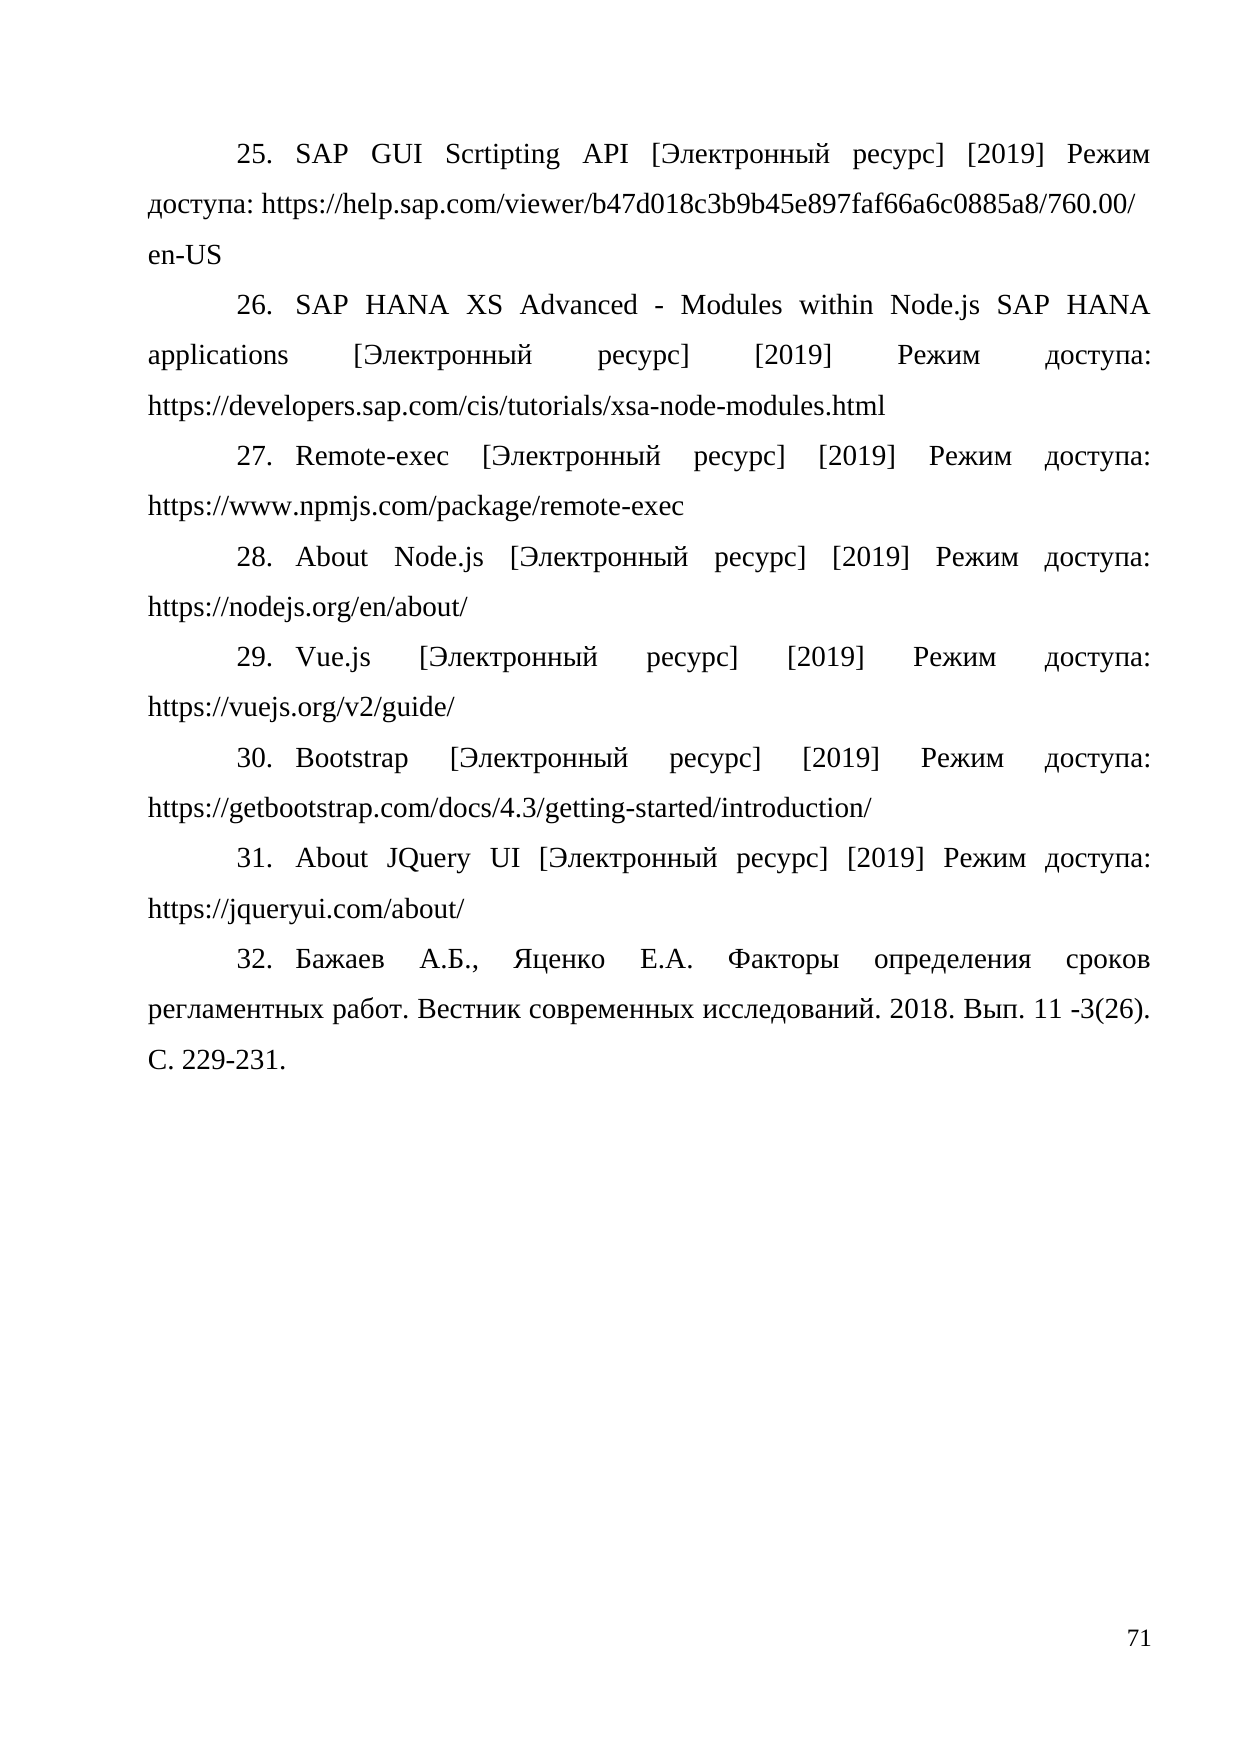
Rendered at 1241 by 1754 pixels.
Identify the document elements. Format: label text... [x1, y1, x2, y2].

list Бажаев А.Б., Яценко Е.А. Факторы определения сроков регламентных работ. Вестник современных исследований. 2018. Вып. 11 -3(26). С. 229-231. [148, 941, 1152, 1075]
list About JQuery UI [Электронный ресурс] [2019] Режим доступа: https://jqueryui.com/about/ [148, 841, 1152, 924]
list Vue.js [Электронный ресурс] [2019] Режим доступа: https://vuejs.org/v2/guide/ [148, 639, 1152, 723]
list Remote-exec [Электронный ресурс] [2019] Режим доступа: https://www.npmjs.com/package/remote-exec [148, 438, 1152, 522]
list SAP GUI Scrtipting API [Электронный ресурс] [2019] Режим доступа: https://help.sap.com/viewer/b47d018c3b9b45e897faf66a6c0885a8/760.00/en-US [148, 136, 1152, 270]
list About Node.js [Электронный ресурс] [2019] Режим доступа: https://nodejs.org/en/about/ [148, 539, 1152, 622]
list SAP HANA XS Advanced - Modules within Node.js SAP HANA applications [Электронный ресурс] [2019] Режим доступа: https://developers.sap.com/cis/tutorials/xsa-node-modules.html [148, 287, 1152, 421]
list Bootstrap [Электронный ресурс] [2019] Режим доступа: https://getbootstrap.com/docs/4.3/getting-started/introduction/ [148, 740, 1152, 824]
